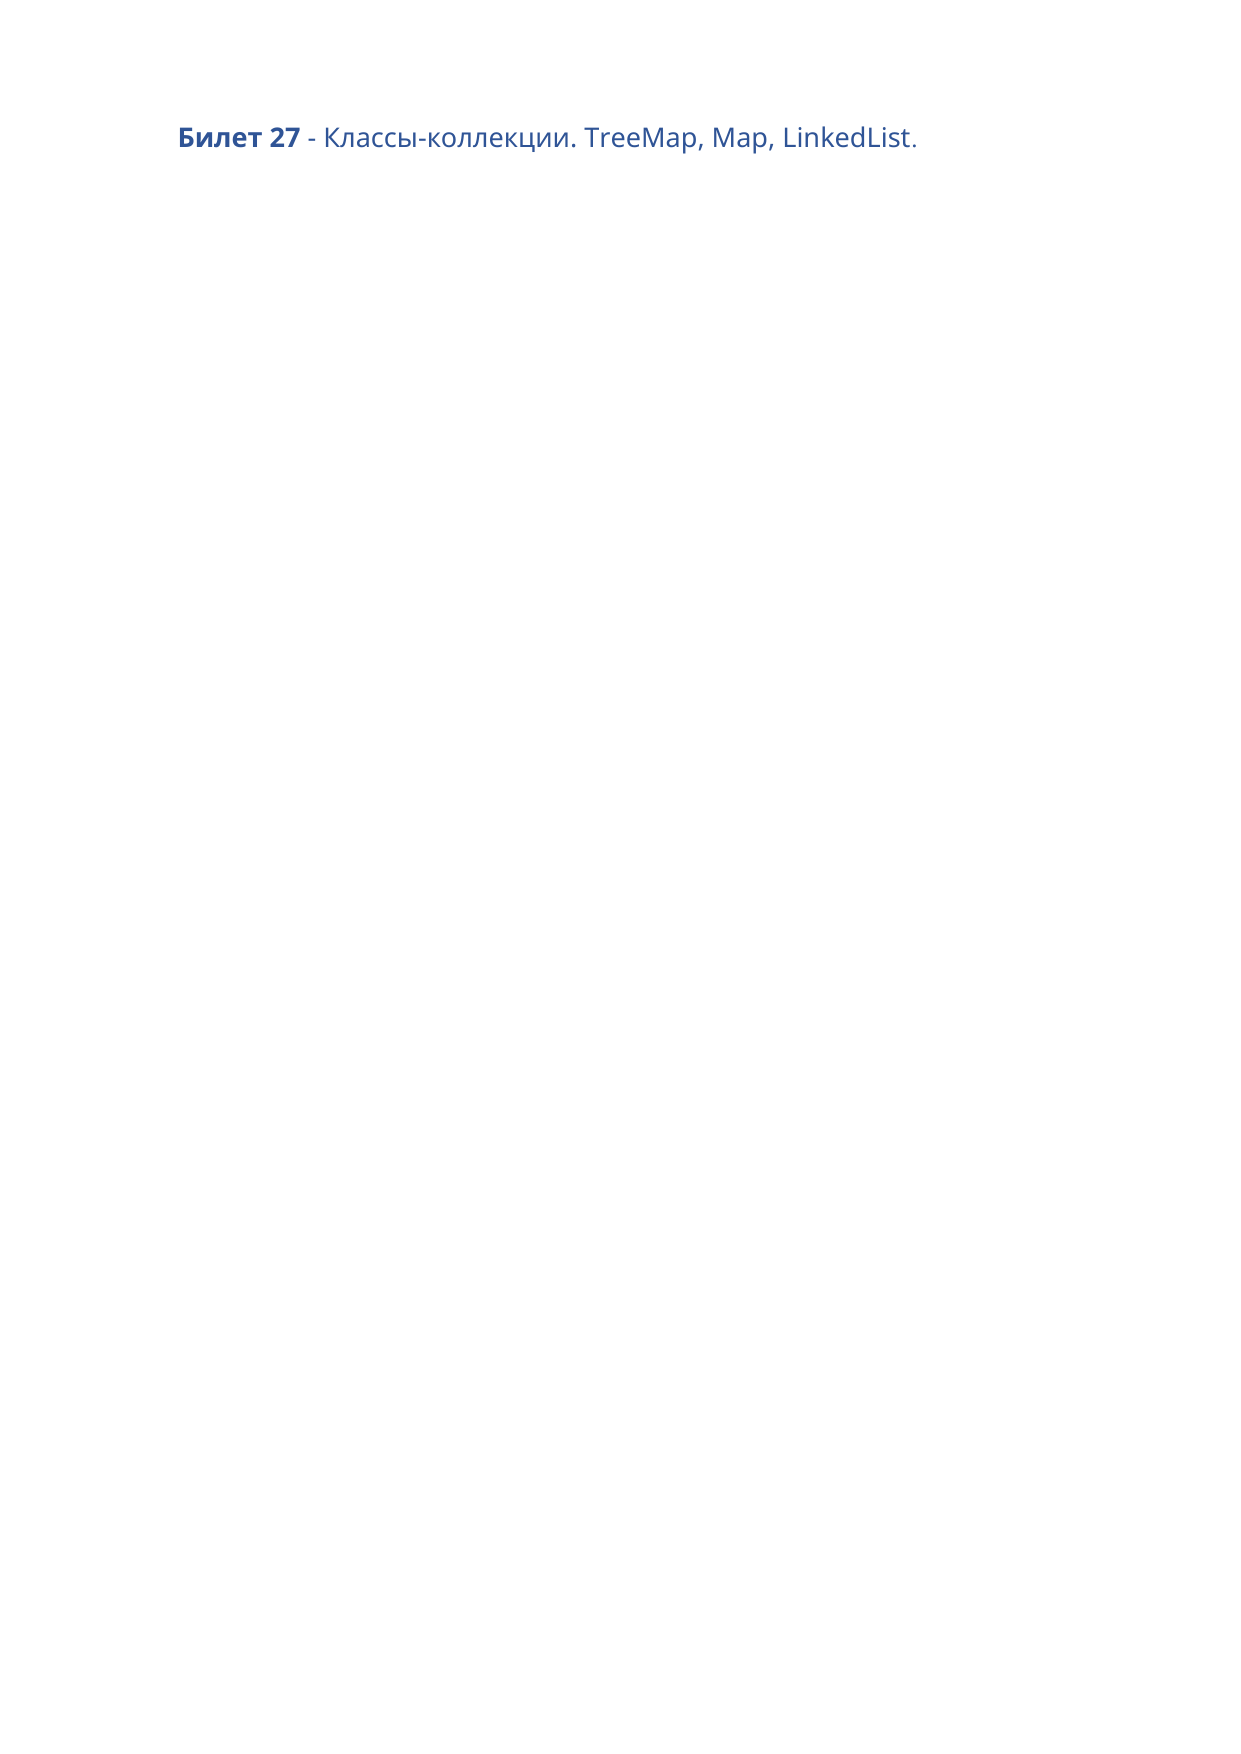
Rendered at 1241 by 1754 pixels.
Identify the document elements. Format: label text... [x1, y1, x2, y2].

subtitle Билет 27 - Классы-коллекции. TreeMap, Map, LinkedList. [177, 118, 1152, 155]
